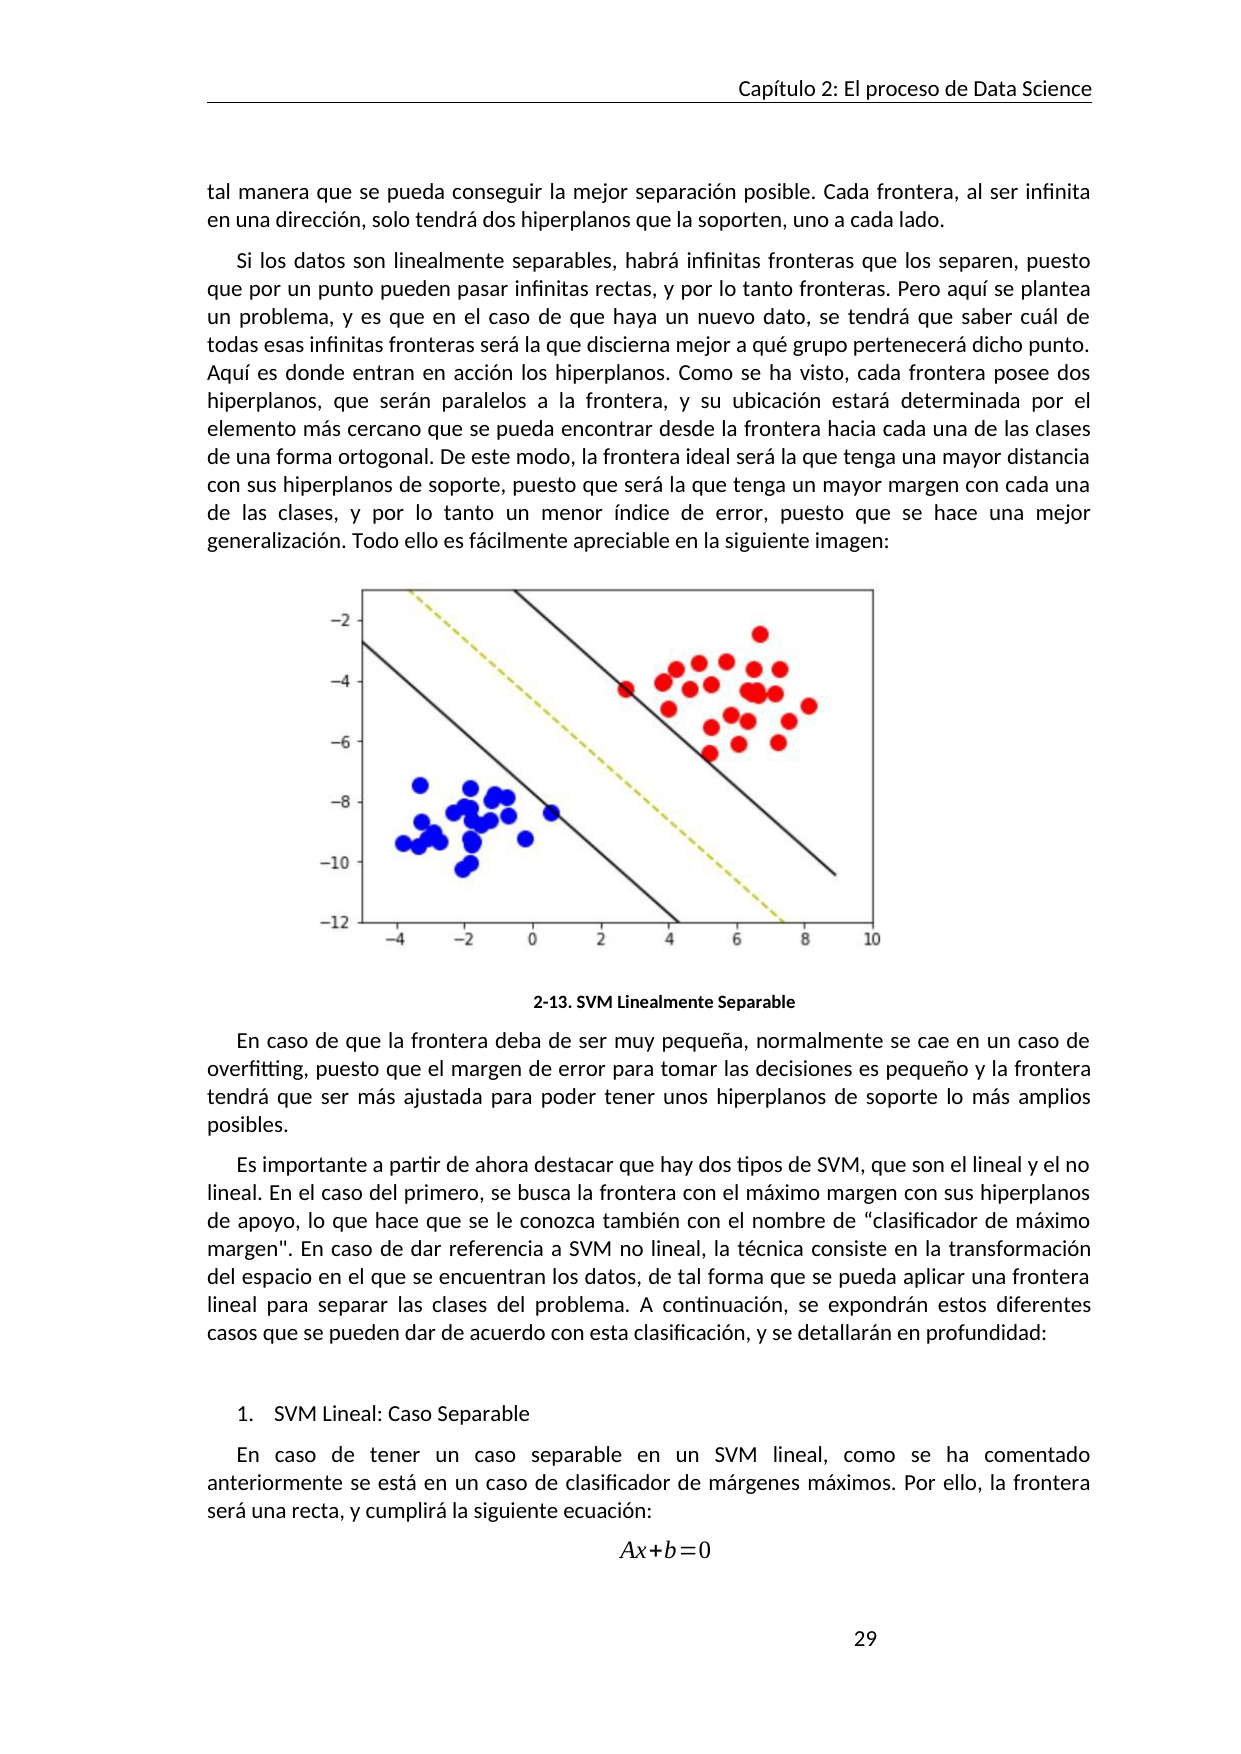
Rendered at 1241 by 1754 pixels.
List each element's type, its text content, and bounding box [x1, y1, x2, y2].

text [207, 177, 1092, 233]
picture [295, 566, 945, 973]
text Es importante a partir de ahora destacar que hay dos tipos de SVM, que son el lineal y el no lineal. En el caso del primero, se busca la frontera con el máximo margen con sus hiperplanos de apoyo, lo que hace que se le conozca también con el nombre de “clasificador de máximo margen". En caso de dar referencia a SVM no lineal, la técnica consiste en la transformación del espacio en el que se encuentran los datos, de tal forma que se pueda aplicar una frontera lineal para separar las clases del problema. A continuación, se expondrán estos diferentes casos que se pueden dar de acuerdo con esta clasificación, y se detallarán en profundidad: [207, 1150, 1092, 1347]
list SVM Lineal: Caso Separable [236, 1399, 1092, 1428]
text Si los datos son linealmente separables, habrá infinitas fronteras que los separen, puesto que por un punto pueden pasar infinitas rectas, y por lo tanto fronteras. Pero aquí se plantea un problema, y es que en el caso de que haya un nuevo dato, se tendrá que saber cuál de todas esas infinitas fronteras será la que discierna mejor a qué grupo pertenecerá dicho punto. Aquí es donde entran en acción los hiperplanos. Como se ha visto, cada frontera posee dos hiperplanos, que serán paralelos a la frontera, y su ubicación estará determinada por el elemento más cercano que se pueda encontrar desde la frontera hacia cada una de las clases de una forma ortogonal. De este modo, la frontera ideal será la que tenga una mayor distancia con sus hiperplanos de soporte, puesto que será la que tenga un mayor margen con cada una de las clases, y por lo tanto un menor índice de error, puesto que se hace una mejor generalización. Todo ello es fácilmente apreciable en la siguiente imagen: [207, 246, 1092, 554]
text En caso de tener un caso separable en un SVM lineal, como se ha comentado anteriormente se está en un caso de clasificador de márgenes máximos. Por ello, la frontera será una recta, y cumplirá la siguiente ecuación: [207, 1440, 1092, 1524]
